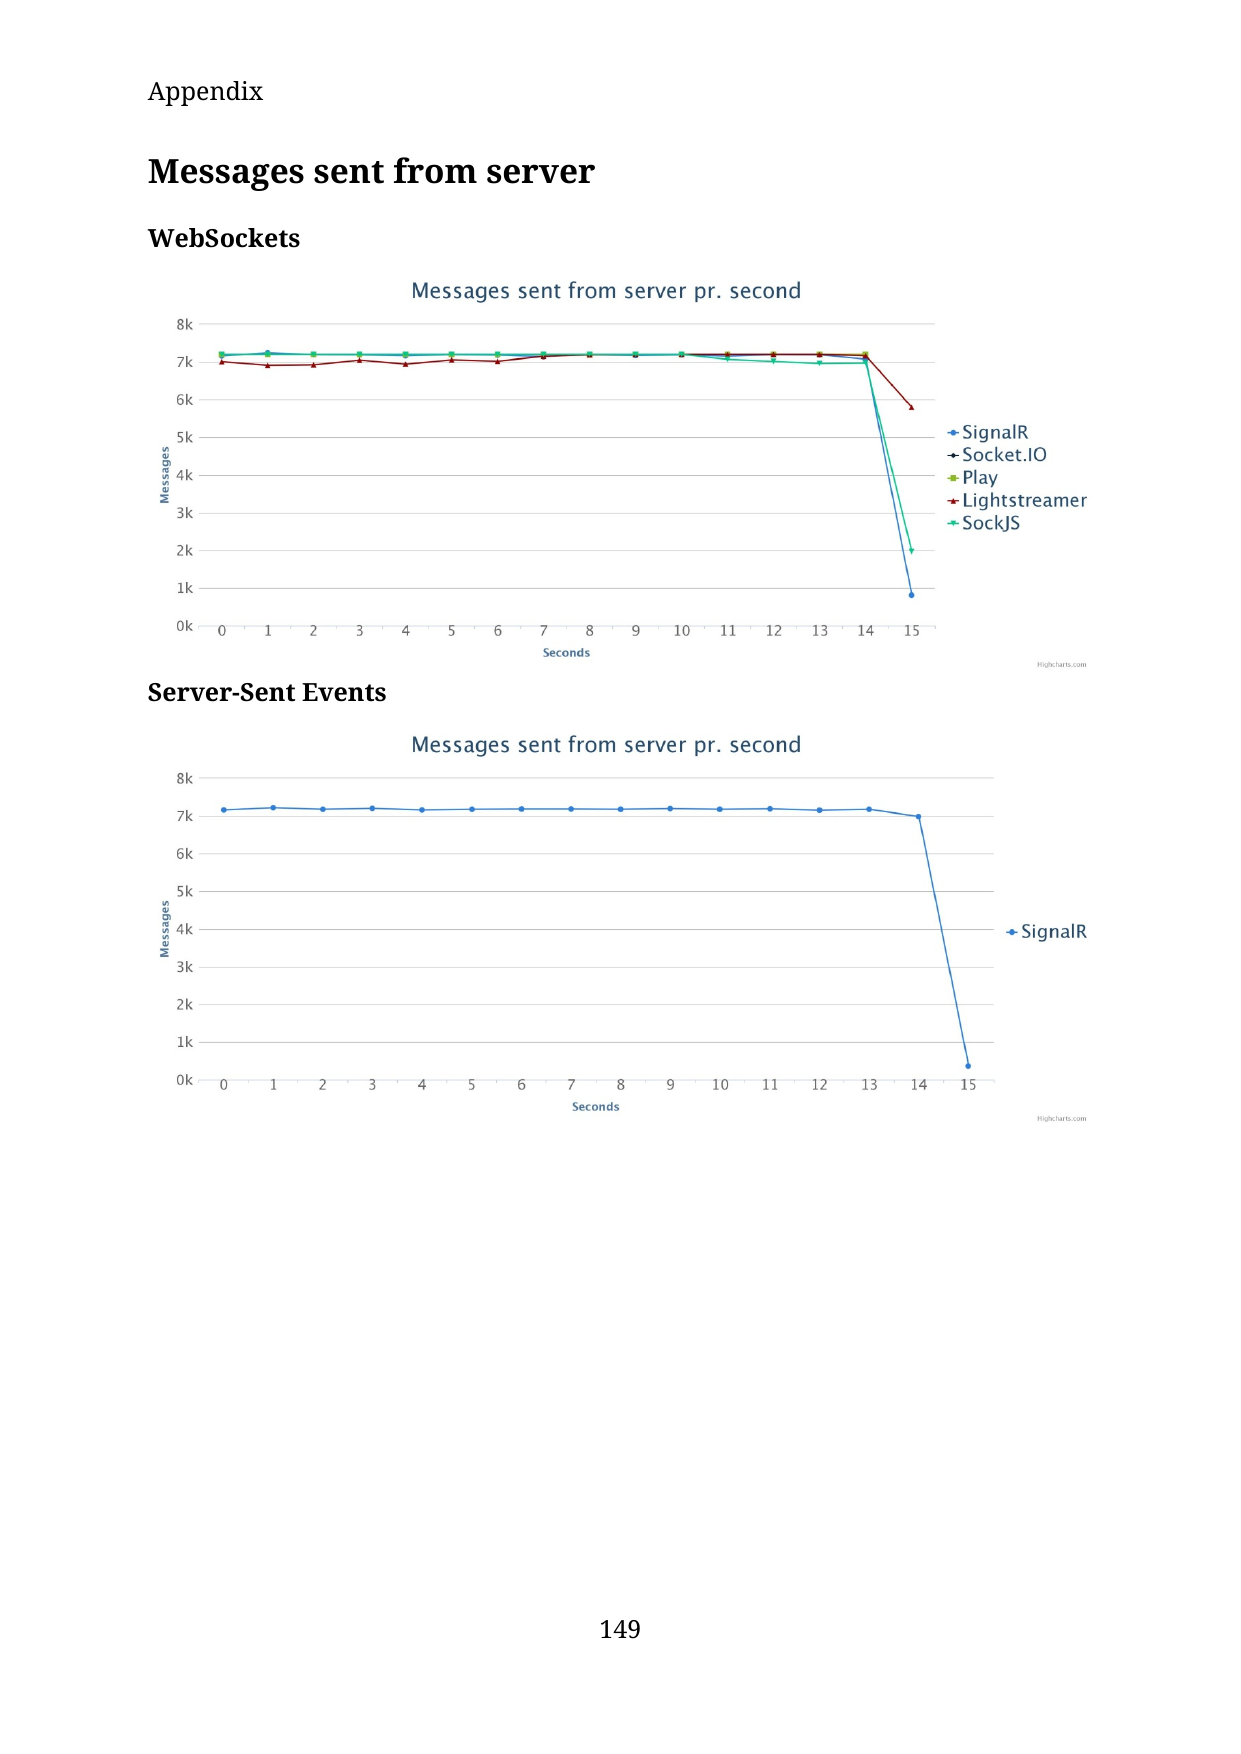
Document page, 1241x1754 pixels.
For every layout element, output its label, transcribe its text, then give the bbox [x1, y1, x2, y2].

text WebSockets [148, 221, 1092, 255]
picture [147, 734, 1093, 1124]
picture [147, 280, 1093, 670]
text Messages sent from server [148, 148, 1092, 193]
text Server-Sent Events [148, 670, 1092, 708]
